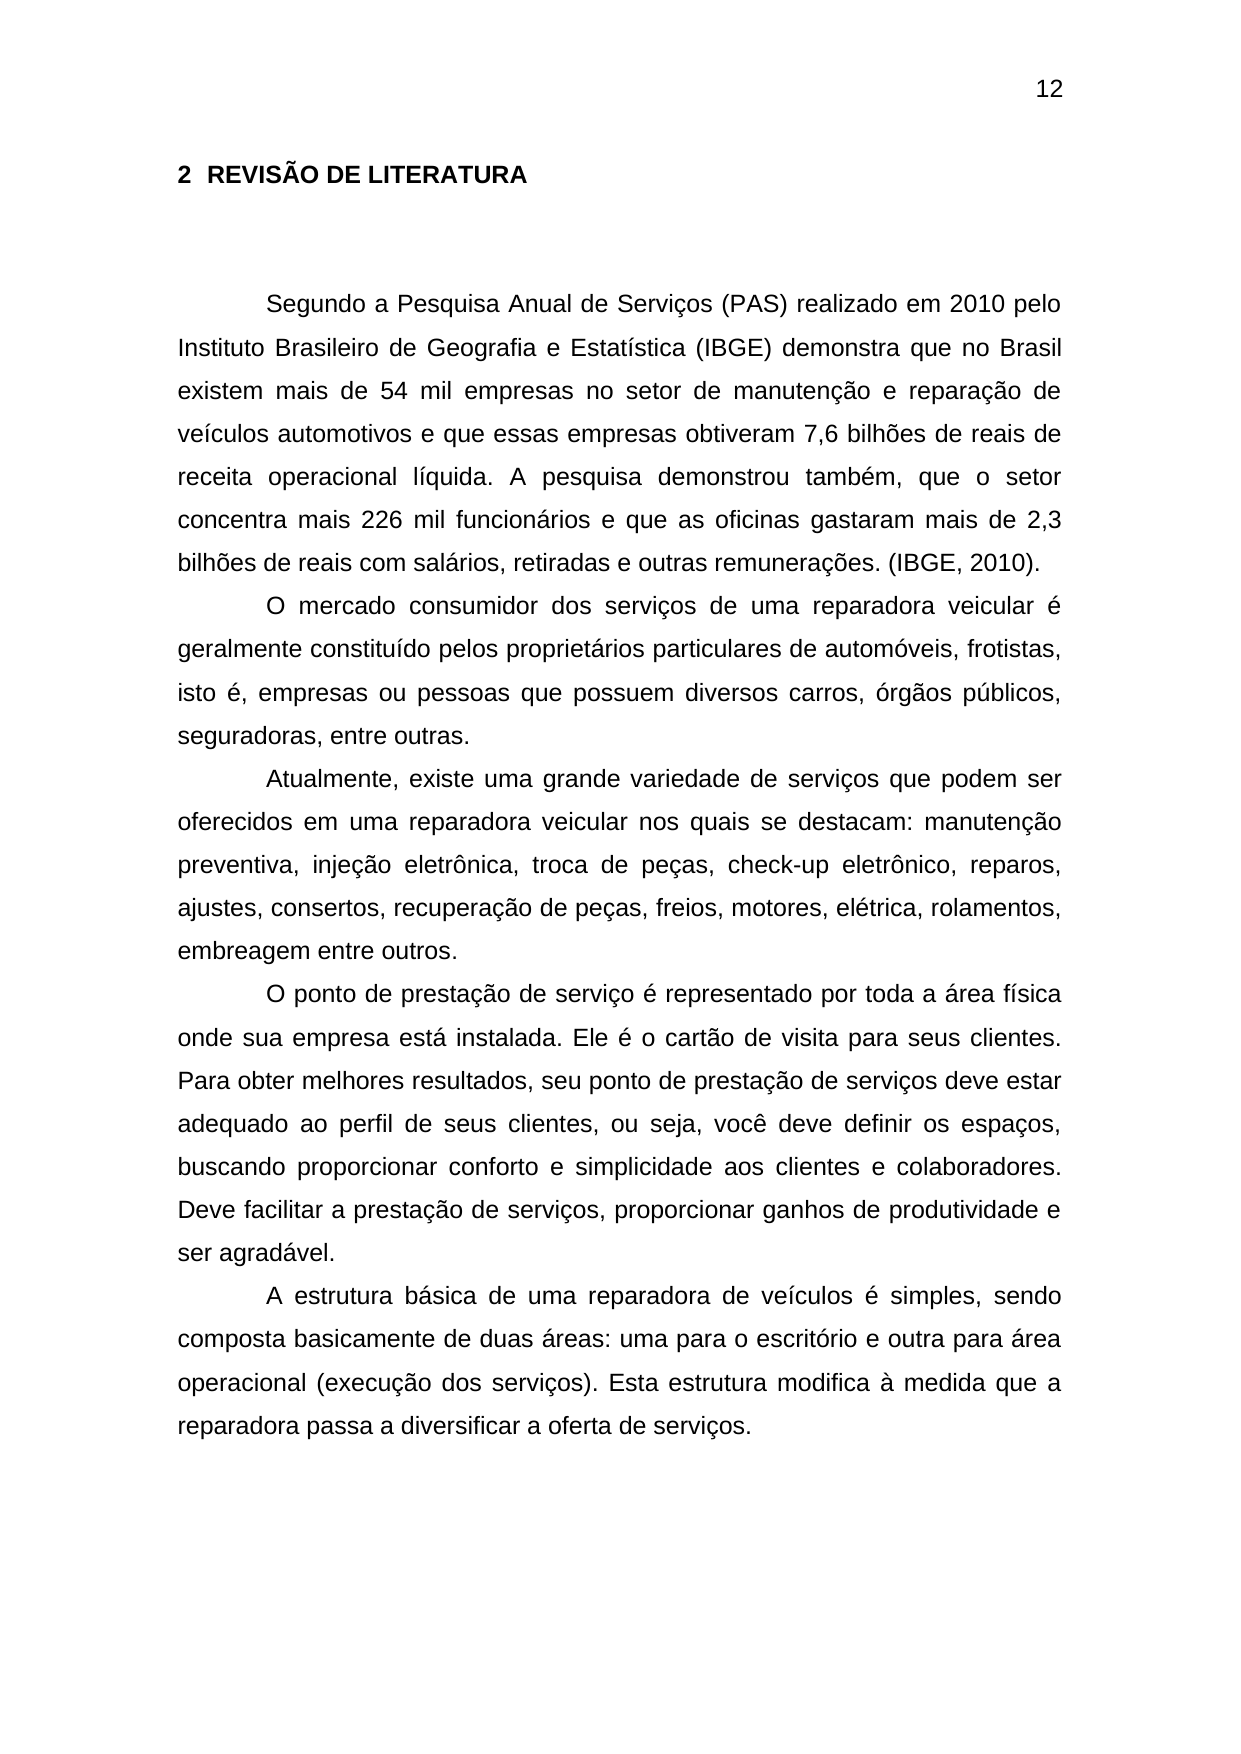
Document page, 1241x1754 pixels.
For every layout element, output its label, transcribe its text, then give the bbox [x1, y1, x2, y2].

subtitle REVISÃO DE LITERATURA [177, 160, 1063, 189]
text O mercado consumidor dos serviços de uma reparadora veicular é geralmente constituído pelos proprietários particulares de automóveis, frotistas, isto é, empresas ou pessoas que possuem diversos carros, órgãos públicos, seguradoras, entre outras. [177, 591, 1063, 749]
text Atualmente, existe uma grande variedade de serviços que podem ser oferecidos em uma reparadora veicular nos quais se destacam: manutenção preventiva, injeção eletrônica, troca de peças, check-up eletrônico, reparos, ajustes, consertos, recuperação de peças, freios, motores, elétrica, rolamentos, embreagem entre outros. [177, 764, 1063, 965]
text Segundo a Pesquisa Anual de Serviços (PAS) realizado em 2010 pelo Instituto Brasileiro de Geografia e Estatística (IBGE) demonstra que no Brasil existem mais de 54 mil empresas no setor de manutenção e reparação de veículos automotivos e que essas empresas obtiveram 7,6 bilhões de reais de receita operacional líquida. A pesquisa demonstrou também, que o setor concentra mais 226 mil funcionários e que as oficinas gastaram mais de 2,3 bilhões de reais com salários, retiradas e outras remunerações. (IBGE, 2010). [177, 289, 1063, 577]
text A estrutura básica de uma reparadora de veículos é simples, sendo composta basicamente de duas áreas: uma para o escritório e outra para área operacional (execução dos serviços). Esta estrutura modifica à medida que a reparadora passa a diversificar a oferta de serviços. [177, 1281, 1063, 1439]
text O ponto de prestação de serviço é representado por toda a área física onde sua empresa está instalada. Ele é o cartão de visita para seus clientes. Para obter melhores resultados, seu ponto de prestação de serviços deve estar adequado ao perfil de seus clientes, ou seja, você deve definir os espaços, buscando proporcionar conforto e simplicidade aos clientes e colaboradores. Deve facilitar a prestação de serviços, proporcionar ganhos de produtividade e ser agradável. [177, 979, 1063, 1267]
